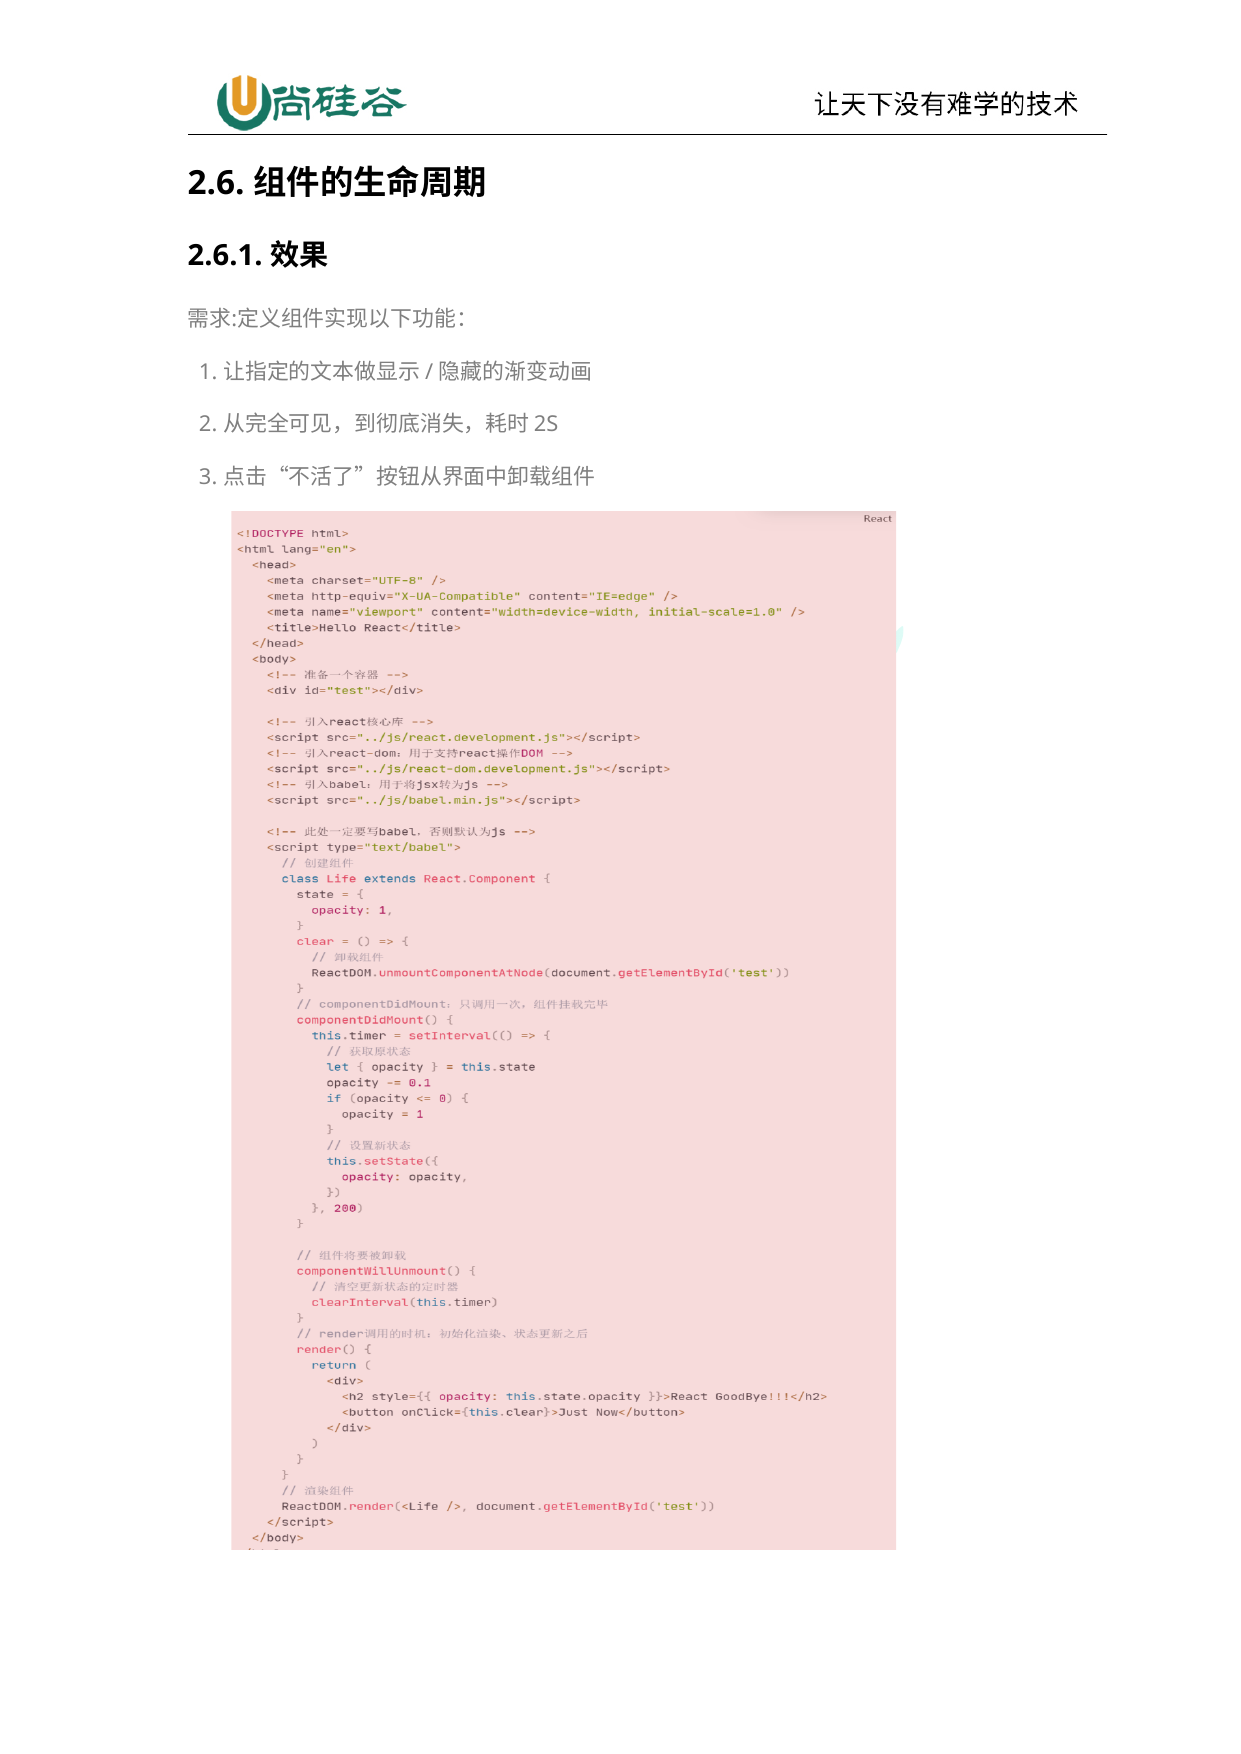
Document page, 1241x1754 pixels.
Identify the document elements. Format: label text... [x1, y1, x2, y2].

subtitle 2.6.1. 效果 [187, 232, 1107, 274]
picture [215, 73, 1080, 132]
text 2. 从完全可见，到彻底消失，耗时2S [187, 406, 1107, 438]
subtitle 2.6. 组件的生命周期 [187, 156, 1107, 204]
text 1. 让指定的文本做显示 / 隐藏的渐变动画 [187, 354, 1107, 386]
text 3. 点击“不活了”按钮从界面中卸载组件 [187, 459, 1107, 491]
text 需求:定义组件实现以下功能： [187, 301, 1107, 333]
picture [231, 511, 897, 1550]
